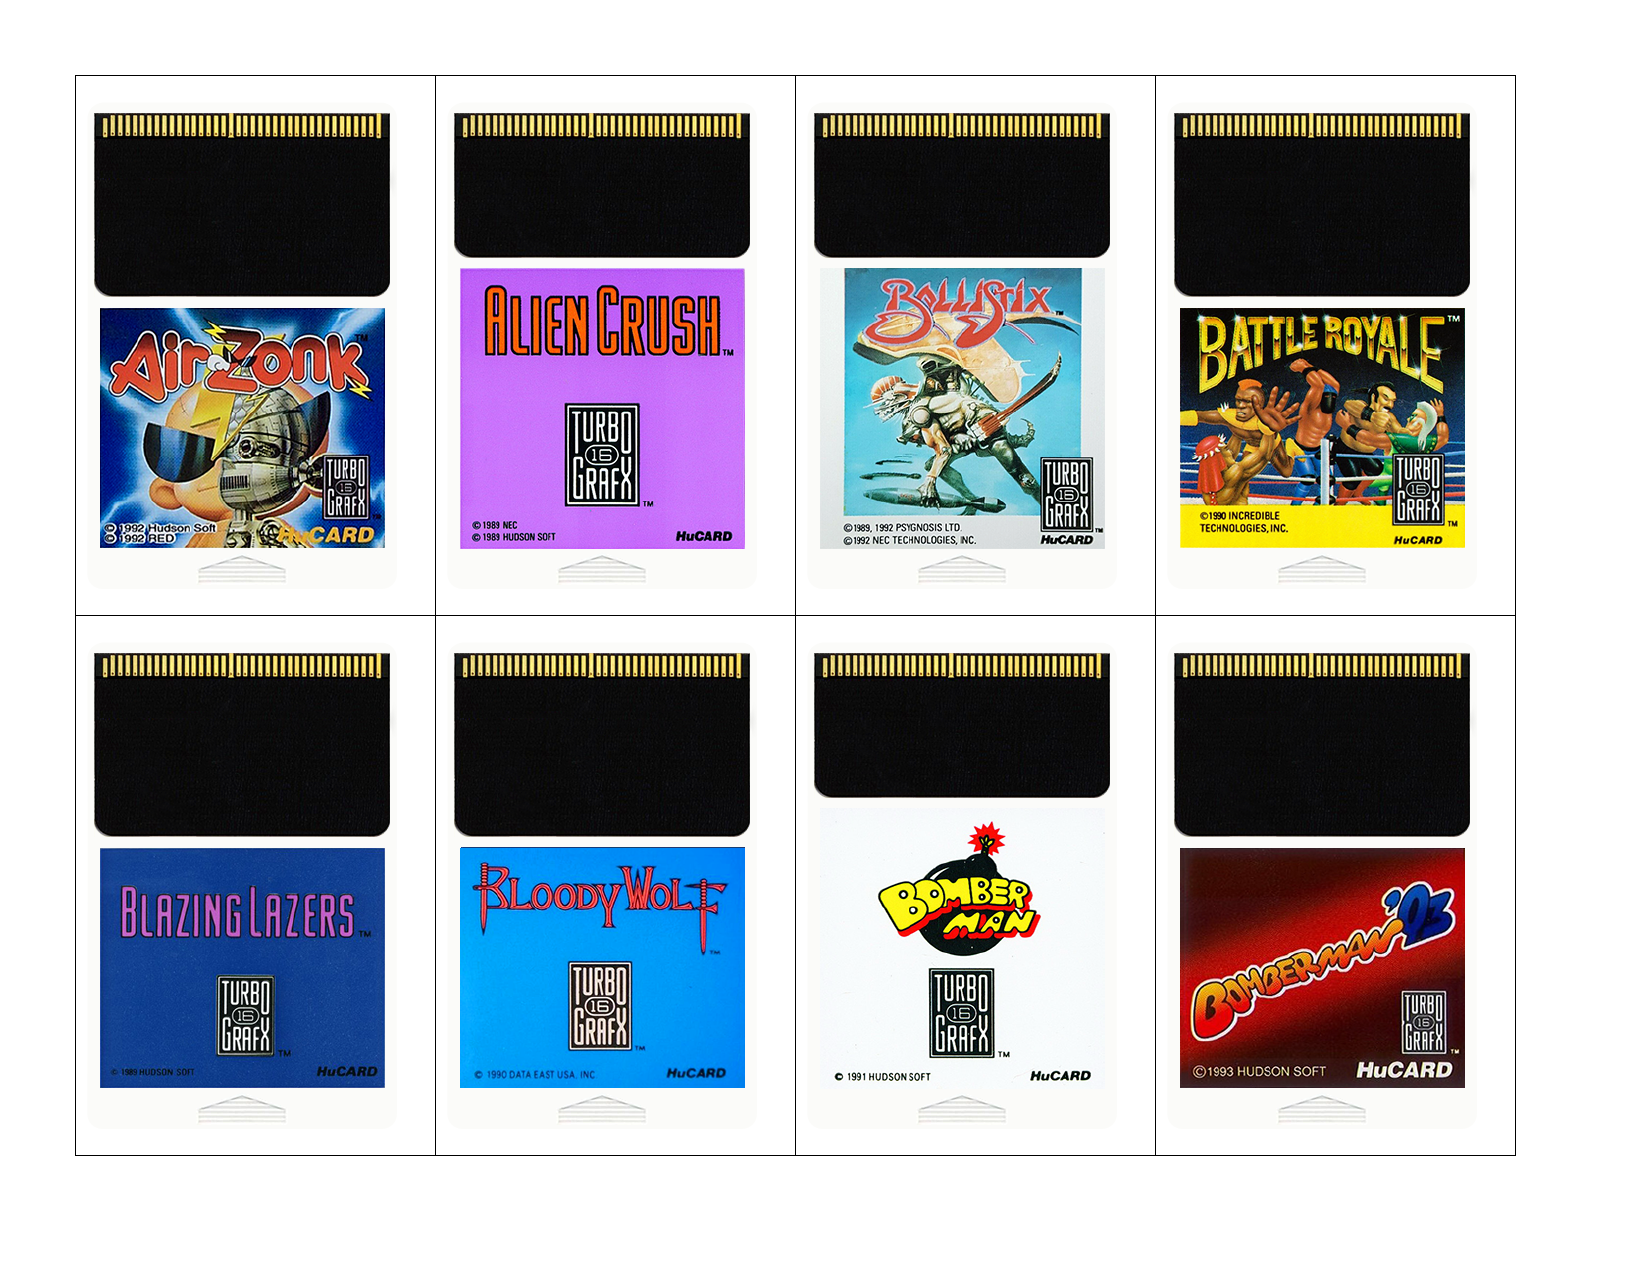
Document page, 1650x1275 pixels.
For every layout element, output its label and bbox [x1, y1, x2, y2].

table_header [796, 76, 1155, 615]
table_cell [76, 616, 435, 1155]
picture [1166, 641, 1478, 1130]
picture [806, 101, 1118, 590]
picture [86, 641, 398, 1130]
picture [446, 641, 758, 1130]
table_header [76, 76, 435, 615]
picture [806, 641, 1118, 1130]
table_header [1156, 76, 1515, 615]
table_cell [796, 616, 1155, 1155]
picture [1166, 101, 1478, 590]
table_cell [1156, 616, 1515, 1155]
table_cell [436, 616, 795, 1155]
picture [86, 101, 398, 590]
table_header [436, 76, 795, 615]
picture [446, 101, 758, 590]
